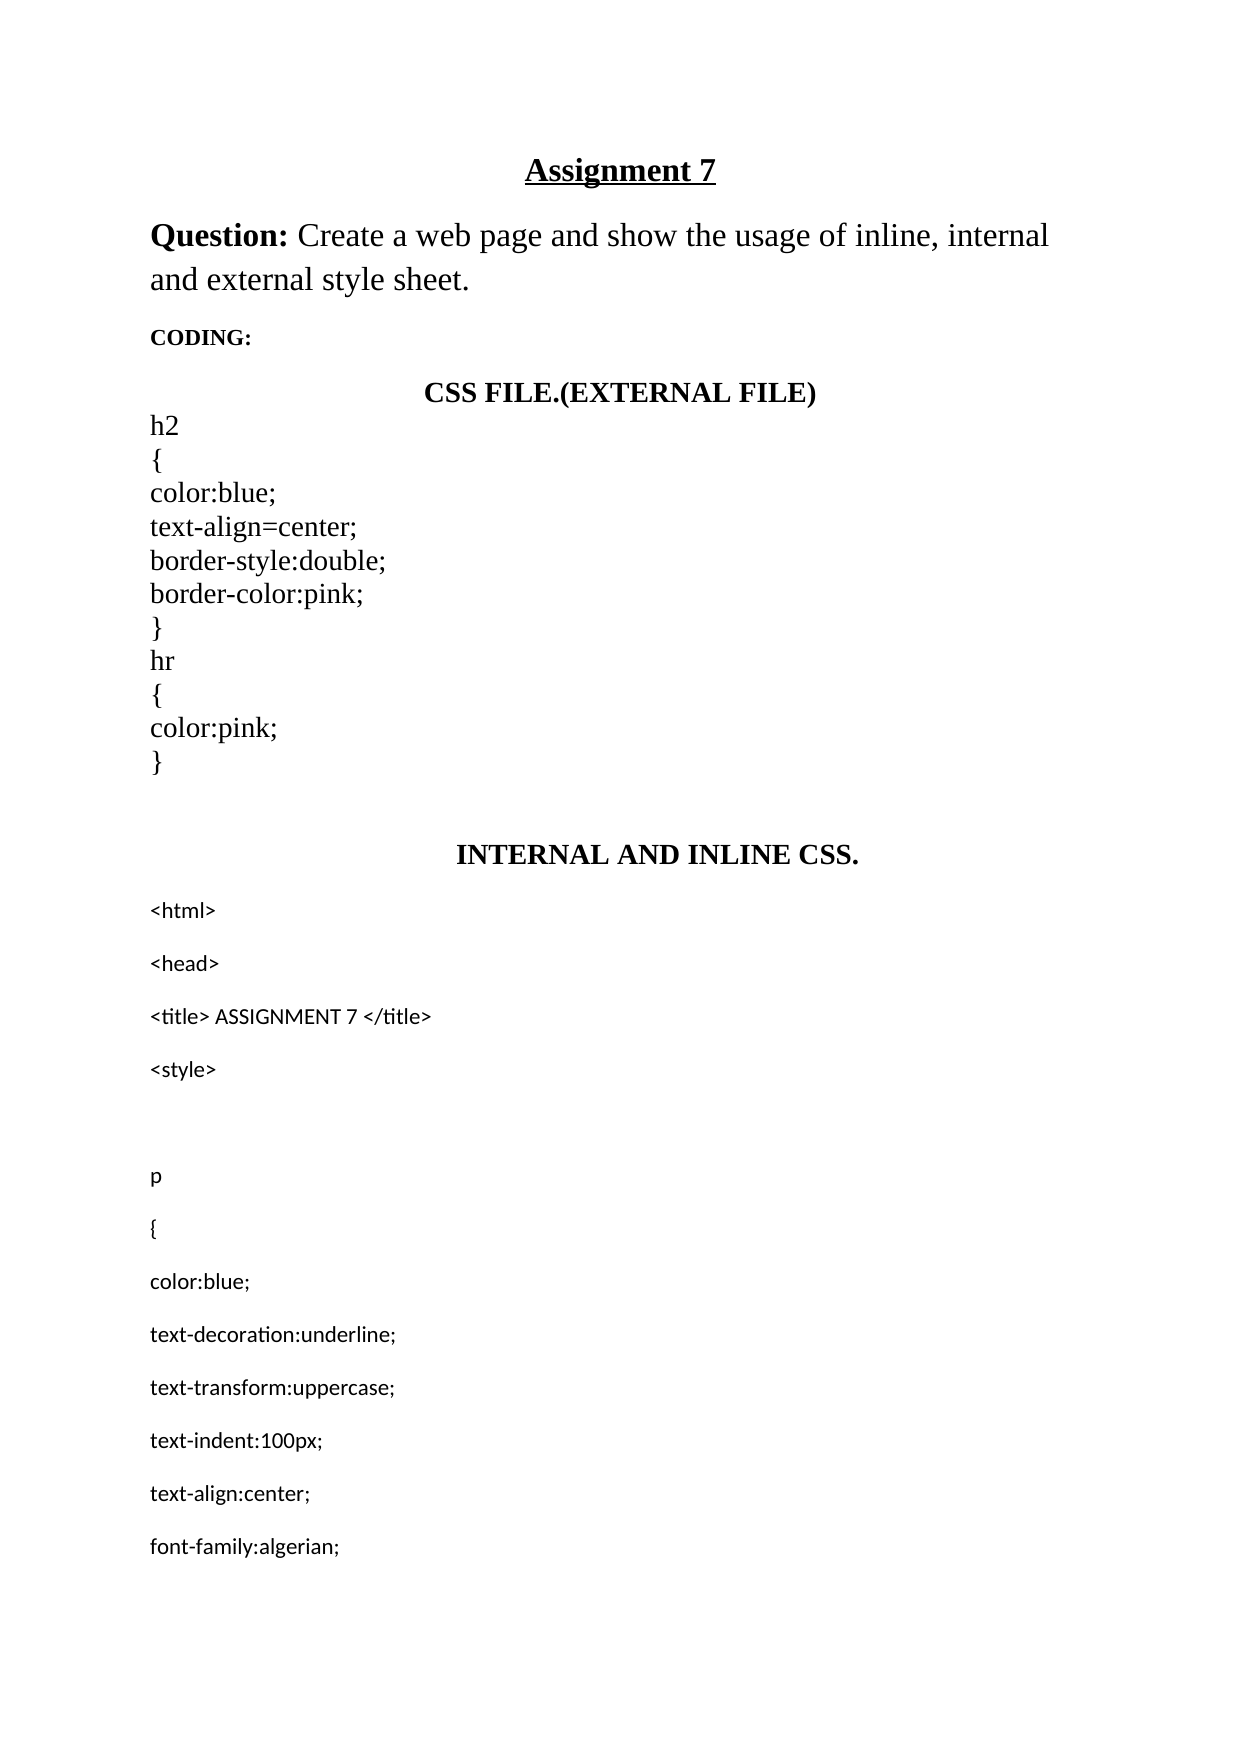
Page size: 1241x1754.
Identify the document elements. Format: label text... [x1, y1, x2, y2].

text <head> [150, 949, 1090, 977]
text text-decoration:underline; [150, 1320, 1090, 1348]
text { [150, 677, 1090, 710]
text text-align=center; [150, 509, 1090, 543]
text text-indent:100px; [150, 1426, 1090, 1454]
text <style> [150, 1055, 1090, 1083]
text h2 [150, 408, 1090, 442]
text } [150, 744, 1090, 777]
text text-transform:uppercase; [150, 1373, 1090, 1401]
text border-style:double; [150, 543, 1090, 576]
text Question: Create a web page and show the usage of inline, internal and external style sheet. [150, 215, 1090, 297]
text CODING: [150, 324, 1090, 350]
text <title> ASSIGNMENT 7 </title> [150, 1002, 1090, 1030]
text color:blue; [150, 1267, 1090, 1295]
text font-family:algerian; [150, 1532, 1090, 1560]
text text-align:center; [150, 1479, 1090, 1507]
text color:blue; [150, 476, 1090, 509]
text } [150, 610, 1090, 643]
text hr [150, 643, 1090, 677]
text color:pink; [150, 710, 1090, 744]
text INTERNAL AND INLINE CSS. [150, 837, 1090, 870]
text border-color:pink; [150, 576, 1090, 610]
text CSS FILE.(EXTERNAL FILE) [150, 375, 1090, 408]
text { [150, 442, 1090, 476]
text Assignment 7 [150, 150, 1090, 188]
text <html> [150, 896, 1090, 924]
text { [150, 1214, 1090, 1242]
text p [150, 1161, 1090, 1189]
